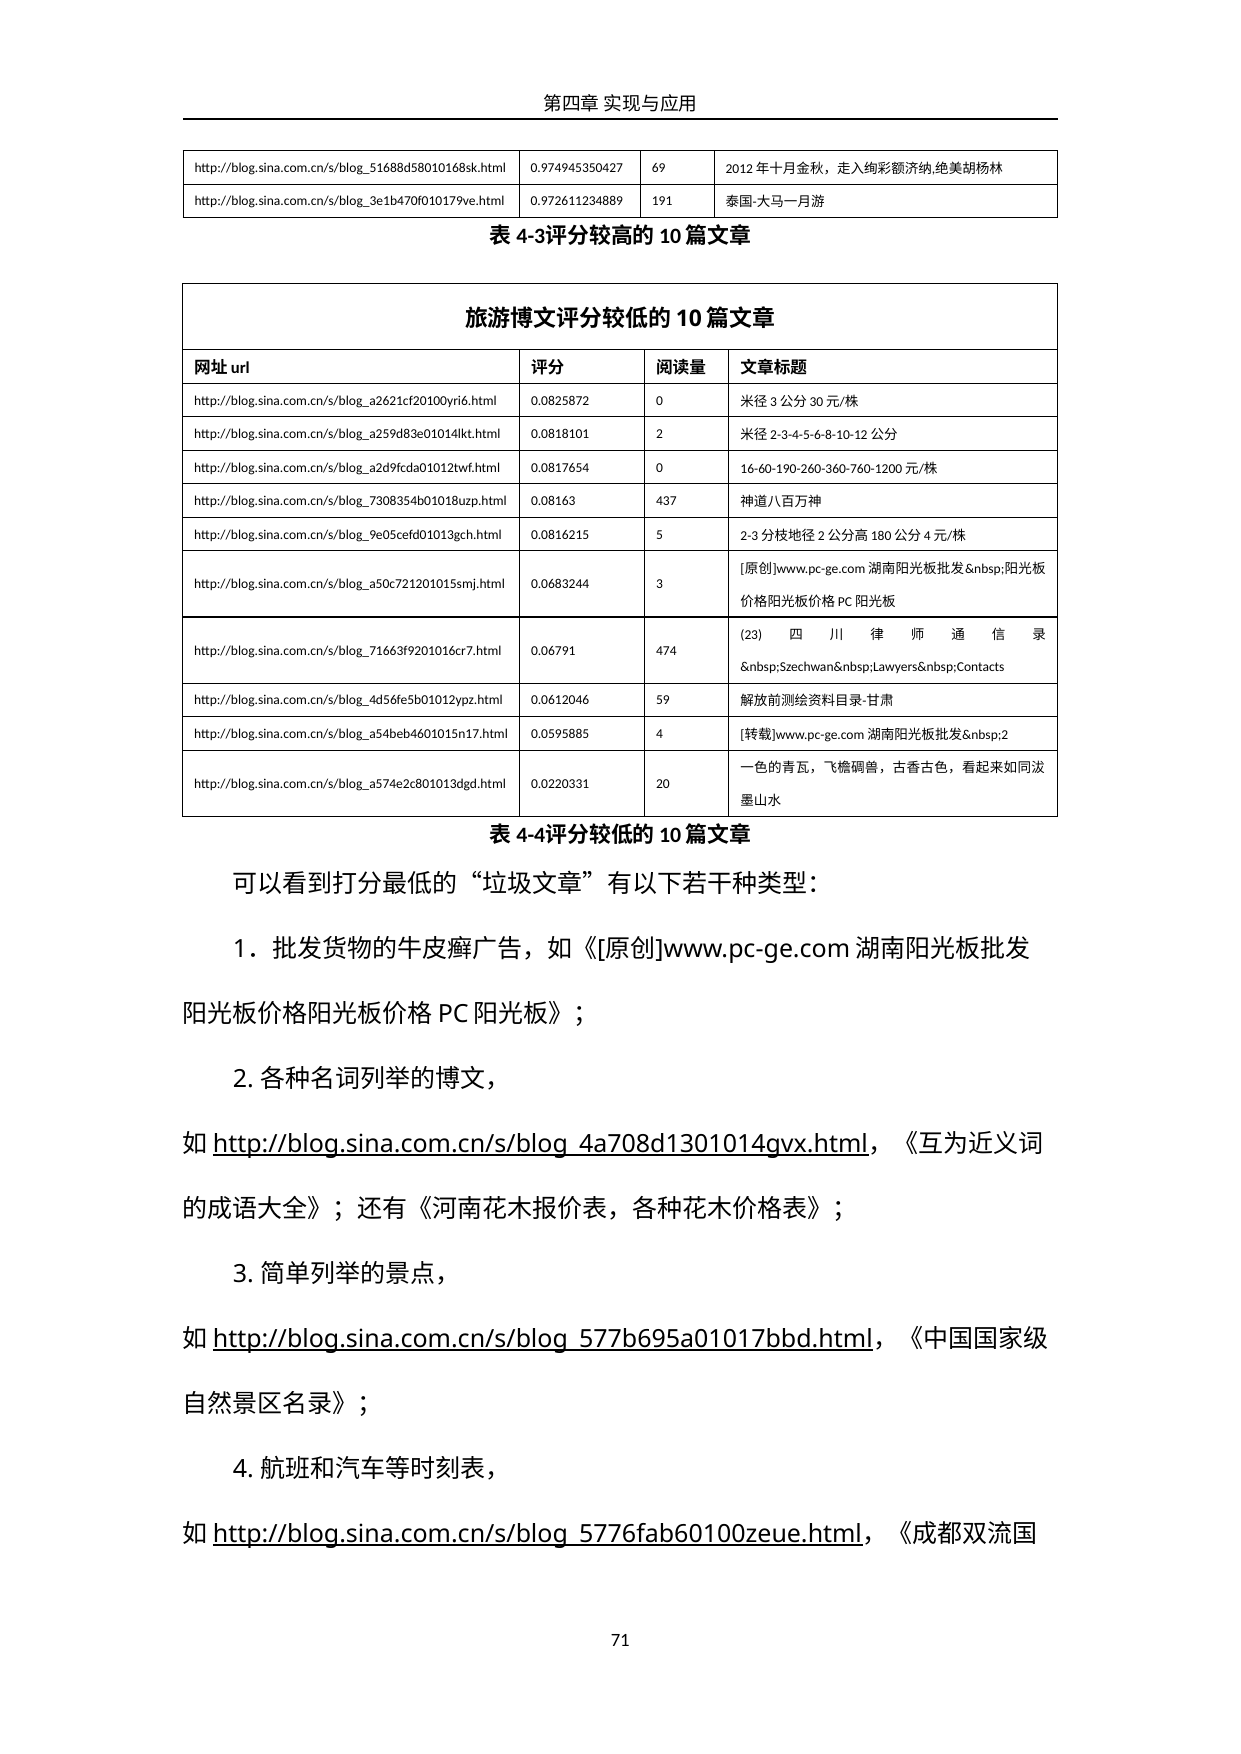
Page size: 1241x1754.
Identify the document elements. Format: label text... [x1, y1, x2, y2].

table_cell 0.0595885 [520, 717, 644, 749]
table_cell 2012年十月金秋，走入绚彩额济纳,绝美胡杨林 [715, 151, 1057, 183]
table_cell 0.0817654 [520, 451, 644, 483]
table_cell 16-60-190-260-360-760-1200元/株 [729, 451, 1057, 483]
table_cell 米径3公分30元/株 [729, 384, 1057, 416]
table_cell 泰国-大马一月游 [715, 185, 1057, 217]
table_cell 59 [645, 684, 728, 716]
table_cell http://blog.sina.com.cn/s/blog_4d56fe5b01012ypz.html [183, 684, 519, 716]
table_cell http://blog.sina.com.cn/s/blog_a2621cf20100yri6.html [183, 384, 519, 416]
table_cell 米径2-3-4-5-6-8-10-12公分 [729, 417, 1057, 450]
table_cell 一色的青瓦，飞檐碉兽，古香古色，看起来如同沷墨山水 [729, 751, 1057, 816]
table_cell 0.06791 [520, 618, 644, 682]
text 可以看到打分最低的“垃圾文章”有以下若干种类型： [183, 849, 1058, 914]
table_cell 评分 [520, 350, 644, 383]
table_cell [转载]www.pc-ge.com湖南阳光板批发&nbsp;2 [729, 717, 1057, 749]
table_cell 0.0816215 [520, 518, 644, 550]
table_cell 0 [645, 384, 728, 416]
table_cell (23)四川律师通信录&nbsp;Szechwan&nbsp;Lawyers&nbsp;Contacts [729, 618, 1057, 682]
table_cell 0.0612046 [520, 684, 644, 716]
table_cell 0 [645, 451, 728, 483]
table_cell 0.0220331 [520, 751, 644, 816]
table_cell http://blog.sina.com.cn/s/blog_51688d58010168sk.html [184, 151, 519, 183]
table_cell 5 [645, 518, 728, 550]
table_cell 0.08163 [520, 484, 644, 517]
text 3. 简单列举的景点，如http://blog.sina.com.cn/s/blog_577b695a01017bbd.html，《中国国家级自然景区名录》； [183, 1239, 1058, 1434]
table_cell 0.0683244 [520, 551, 644, 616]
table_cell 474 [645, 618, 728, 682]
text 2. 各种名词列举的博文，如http://blog.sina.com.cn/s/blog_4a708d1301014gvx.html，《互为近义词的成语大全》；还有《河南花木报价表，各种花木价格表》； [183, 1044, 1058, 1239]
table_cell 20 [645, 751, 728, 816]
table_cell 0.972611234889 [520, 185, 640, 217]
table_cell http://blog.sina.com.cn/s/blog_3e1b470f010179ve.html [184, 185, 519, 217]
table_cell http://blog.sina.com.cn/s/blog_9e05cefd01013gch.html [183, 518, 519, 550]
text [183, 1434, 1058, 1564]
table_cell 文章标题 [729, 350, 1057, 383]
table_cell 4 [645, 717, 728, 749]
table_cell 阅读量 [645, 350, 728, 383]
text 表 4-4评分较低的10篇文章 [183, 817, 1058, 849]
table_cell http://blog.sina.com.cn/s/blog_a259d83e01014lkt.html [183, 417, 519, 450]
table_cell 0.0818101 [520, 417, 644, 450]
text 1．批发货物的牛皮癣广告，如《[原创]www.pc-ge.com湖南阳光板批发 阳光板价格阳光板价格PC阳光板》； [183, 914, 1058, 1044]
text 表 4-3评分较高的10篇文章 [183, 218, 1058, 251]
table_cell http://blog.sina.com.cn/s/blog_a2d9fcda01012twf.html [183, 451, 519, 483]
table_cell 0.974945350427 [520, 151, 640, 183]
table_cell [原创]www.pc-ge.com湖南阳光板批发&nbsp;阳光板价格阳光板价格PC阳光板 [729, 551, 1057, 616]
table_cell 0.0825872 [520, 384, 644, 416]
table_cell 191 [641, 185, 714, 217]
table_cell 2-3分枝地径2公分高180公分4元/株 [729, 518, 1057, 550]
table_cell 神道八百万神 [729, 484, 1057, 517]
table_cell 437 [645, 484, 728, 517]
table_header 旅游博文评分较低的10篇文章 [183, 284, 1057, 349]
table_cell http://blog.sina.com.cn/s/blog_7308354b01018uzp.html [183, 484, 519, 517]
table_cell 3 [645, 551, 728, 616]
table_cell 69 [641, 151, 714, 183]
table_cell 2 [645, 417, 728, 450]
table_cell http://blog.sina.com.cn/s/blog_a50c721201015smj.html [183, 551, 519, 616]
table_cell 网址url [183, 350, 519, 383]
table_cell http://blog.sina.com.cn/s/blog_a54beb4601015n17.html [183, 717, 519, 749]
table_cell http://blog.sina.com.cn/s/blog_71663f9201016cr7.html [183, 618, 519, 682]
table_cell 解放前测绘资料目录-甘肃 [729, 684, 1057, 716]
table_cell http://blog.sina.com.cn/s/blog_a574e2c801013dgd.html [183, 751, 519, 816]
